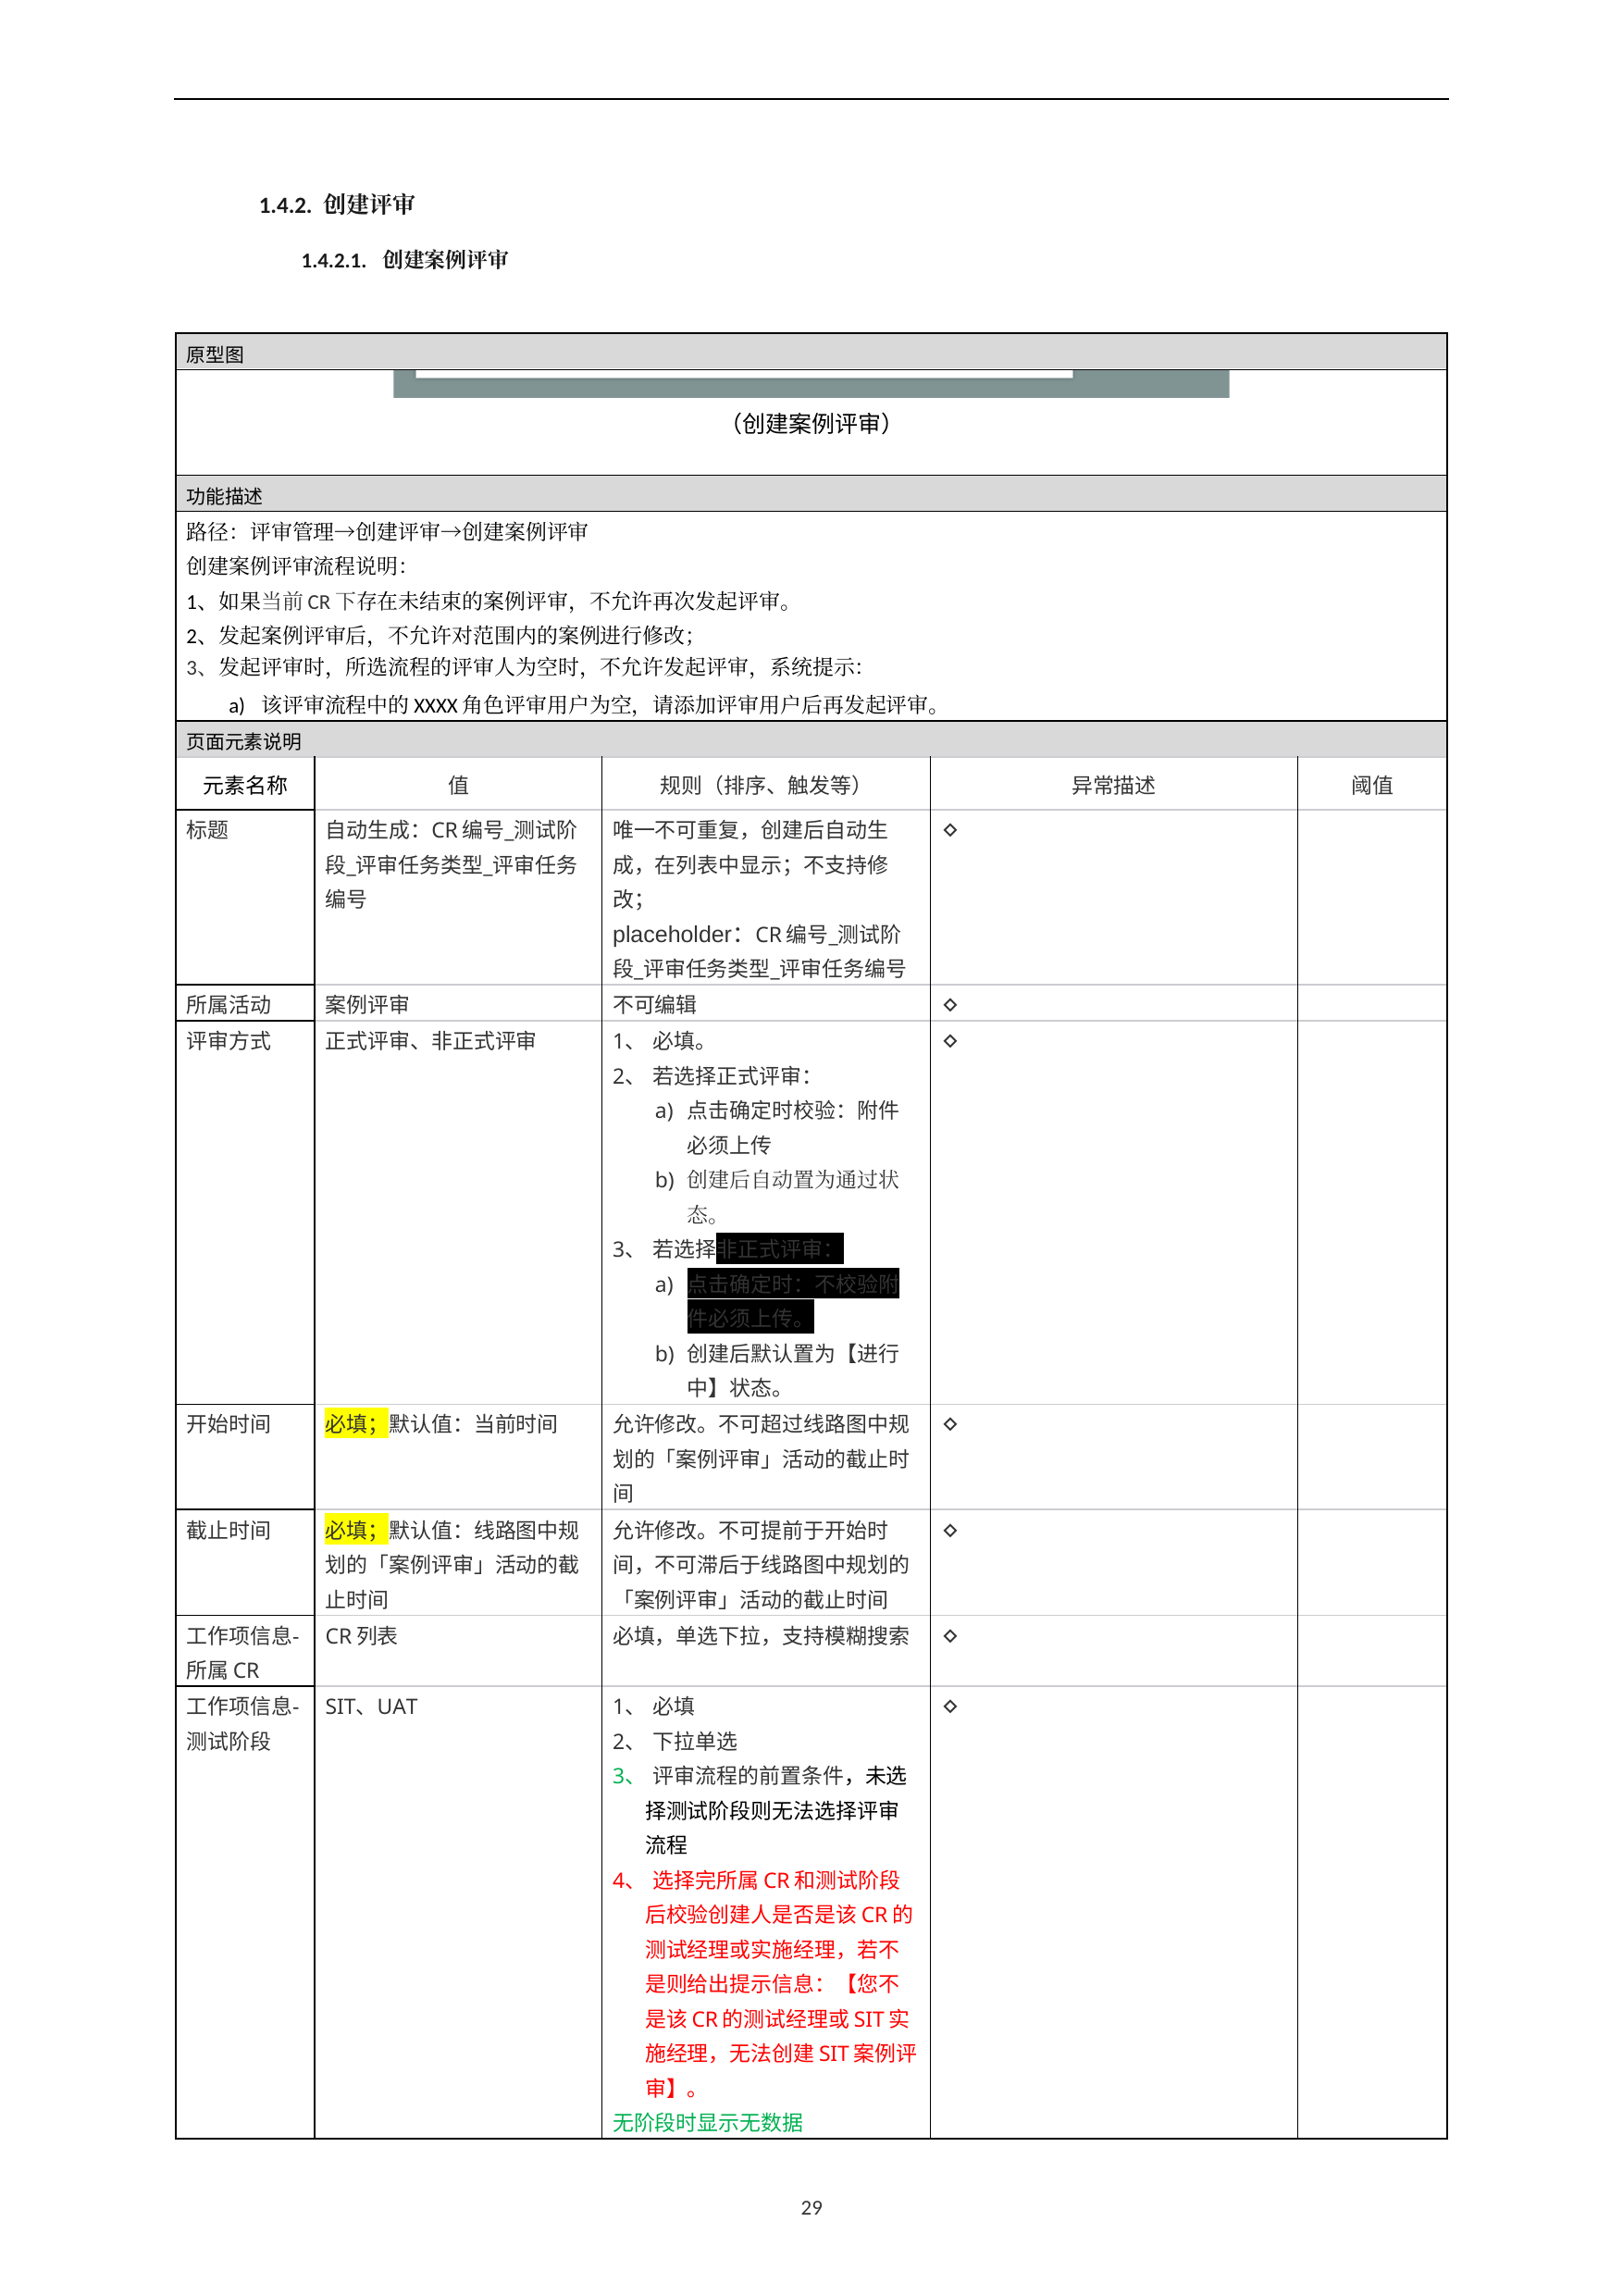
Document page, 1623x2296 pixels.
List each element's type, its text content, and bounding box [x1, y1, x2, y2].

table_cell [931, 986, 1297, 1020]
table_cell [931, 1022, 1297, 1403]
table_cell [931, 1510, 1297, 1614]
table_cell [1298, 1405, 1446, 1508]
table_cell 截止时间 [177, 1510, 314, 1614]
subtitle 创建评审 [258, 187, 1449, 220]
table_cell 唯一不可重复，创建后自动生成，在列表中显示；不支持修改； placeholder：CR编号_测试阶段_评审任务类型_评审任务编号 [602, 811, 930, 984]
table_cell 元素名称 [177, 758, 314, 809]
table_cell [931, 1405, 1297, 1508]
table_cell CR列表 [316, 1616, 601, 1685]
table_cell 案例评审 [316, 986, 601, 1020]
table_cell 工作项信息-测试阶段 [177, 1687, 314, 2138]
table_cell 自动生成：CR编号_测试阶段_评审任务类型_评审任务编号 [316, 811, 601, 984]
table_cell [1298, 811, 1446, 984]
table_cell 必填 下拉单选 评审流程的前置条件，未选择测试阶段则无法选择评审流程 选择完所属CR和测试阶段后校验创建人是否是该CR的测试经理或实施经理，若不是则给出提示信息：【您不是该CR的测试经理或SIT实施经理，无法创建SIT案例评审】。 无阶段时显示无数据 [602, 1687, 930, 2138]
table_cell 不可编辑 [602, 986, 930, 1020]
table_cell 规则（排序、触发等） [602, 758, 930, 809]
table_cell 所属活动 [177, 986, 314, 1020]
table_cell [931, 1616, 1297, 1685]
table_cell 必填；默认值：当前时间 [316, 1405, 601, 1508]
table_cell [1298, 986, 1446, 1020]
table_cell 值 [316, 758, 601, 809]
table_cell [931, 811, 1297, 984]
table_cell 工作项信息-所属CR [177, 1616, 314, 1685]
table_cell 允许修改。不可超过线路图中规划的「案例评审」活动的截止时间 [602, 1405, 930, 1508]
table_header 原型图 [177, 334, 1446, 368]
table_cell 必填，单选下拉，支持模糊搜索 [602, 1616, 930, 1685]
table_cell [1298, 1510, 1446, 1614]
table_cell 异常描述 [931, 758, 1297, 809]
table_cell 阈值 [1298, 758, 1446, 809]
table_cell [931, 1687, 1297, 2138]
subtitle 创建案例评审 [301, 243, 1449, 274]
table_cell 必填。 若选择正式评审： 点击确定时校验：附件必须上传 创建后自动置为通过状态。 若选择非正式评审： 点击确定时：不校验附件必须上传。 创建后默认置为【进行中】状态。 [602, 1022, 930, 1403]
table_cell 允许修改。不可提前于开始时间，不可滞后于线路图中规划的「案例评审」活动的截止时间 [602, 1510, 930, 1614]
table_cell 页面元素说明 [177, 722, 1446, 756]
table_cell 正式评审、非正式评审 [316, 1022, 601, 1403]
table_cell 必填；默认值：线路图中规划的「案例评审」活动的截止时间 [316, 1510, 601, 1614]
table_cell 功能描述 [177, 476, 1446, 511]
table_cell [1298, 1616, 1446, 1685]
table_cell 开始时间 [177, 1405, 314, 1508]
table_cell SIT、UAT [316, 1687, 601, 2138]
table_cell [1298, 1687, 1446, 2138]
table_cell 路径：评审管理→创建评审→创建案例评审 创建案例评审流程说明： 如果当前CR下存在未结束的案例评审，不允许再次发起评审。 发起案例评审后，不允许对范围内的案例进行修改； 发起评审时，所选流程的评审人为空时，不允许发起评审，系统提示： 该评审流程中的XXXX角色评审用户为空，请添加评审用户后再发起评审。 [177, 512, 1446, 720]
table_cell （创建案例评审） [177, 370, 1446, 474]
table_cell 评审方式 [177, 1022, 314, 1403]
table_cell 标题 [177, 811, 314, 984]
picture [393, 370, 1230, 398]
table_cell [1298, 1022, 1446, 1403]
